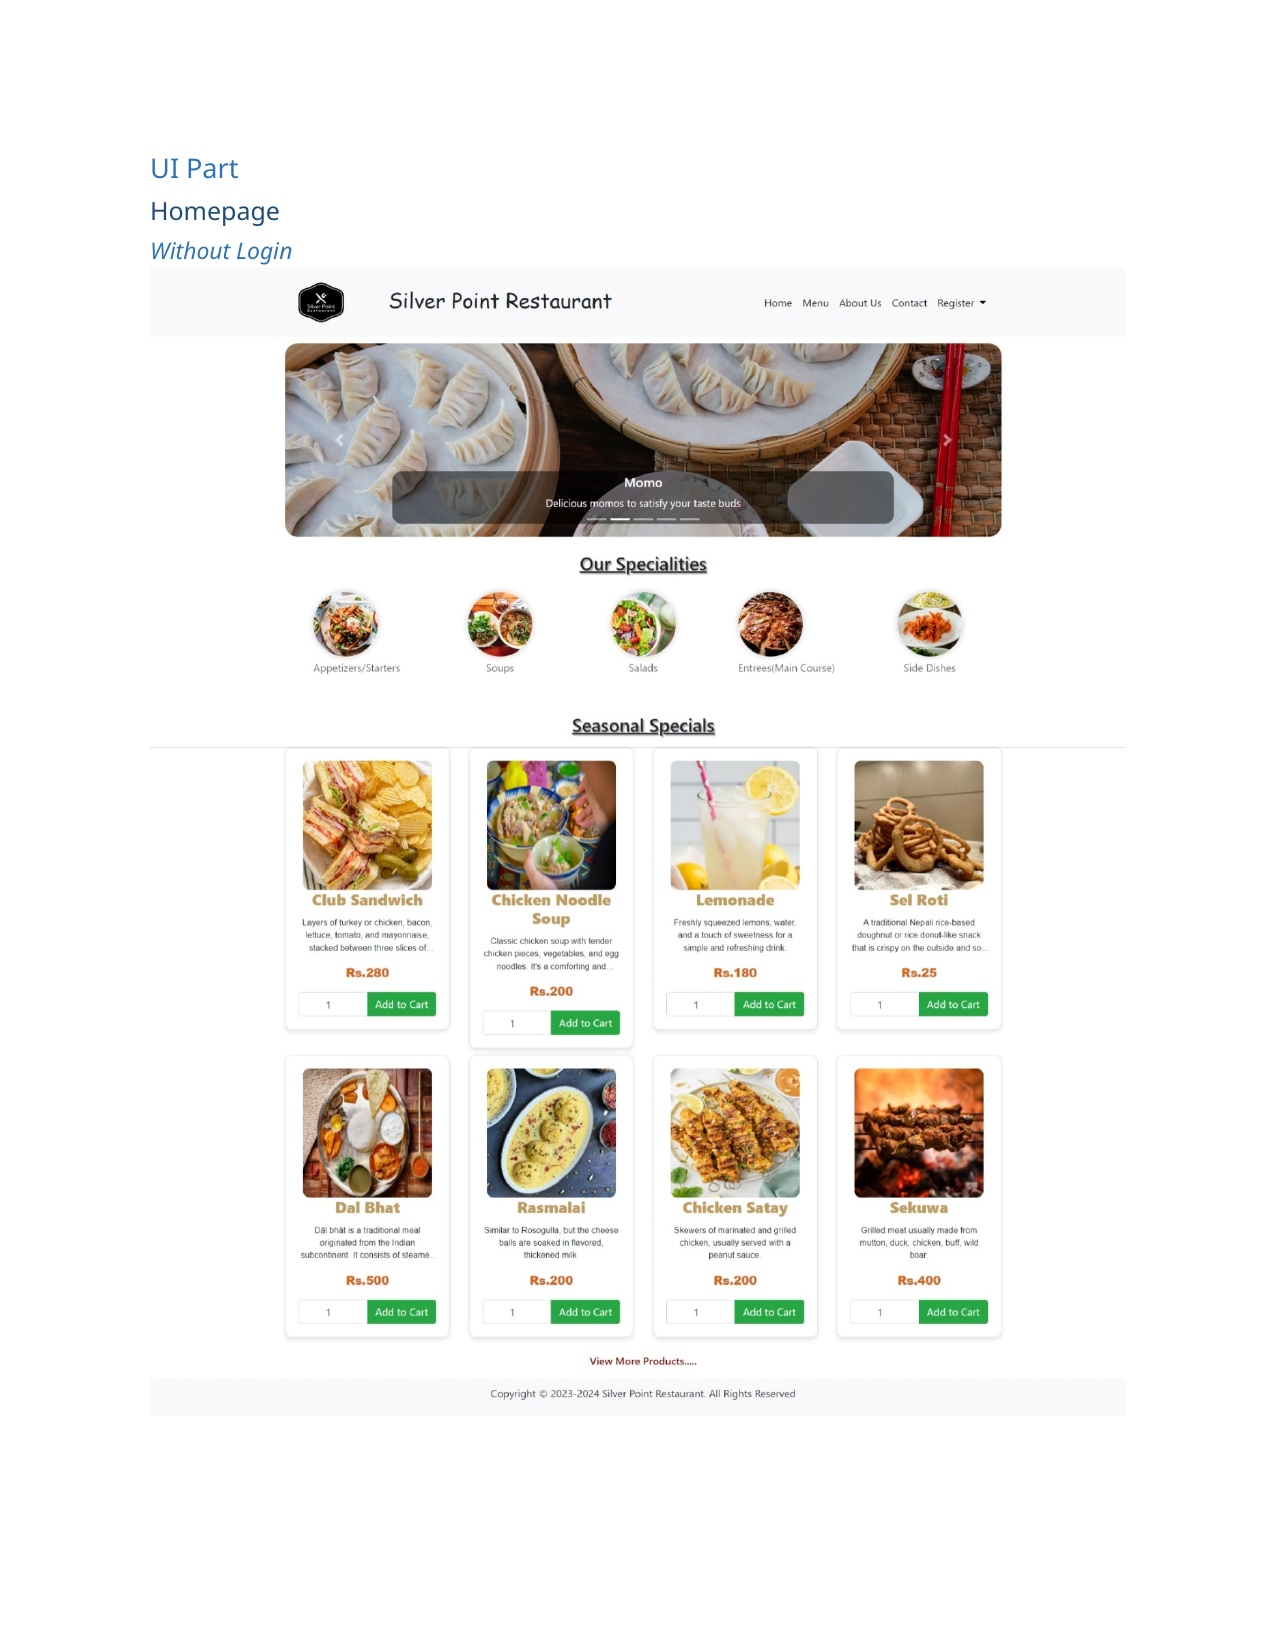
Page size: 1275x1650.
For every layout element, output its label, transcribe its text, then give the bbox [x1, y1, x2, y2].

picture [150, 268, 1125, 1416]
subtitle Without Login [150, 235, 1125, 266]
subtitle UI Part [150, 150, 1125, 187]
subtitle Homepage [150, 194, 1125, 228]
